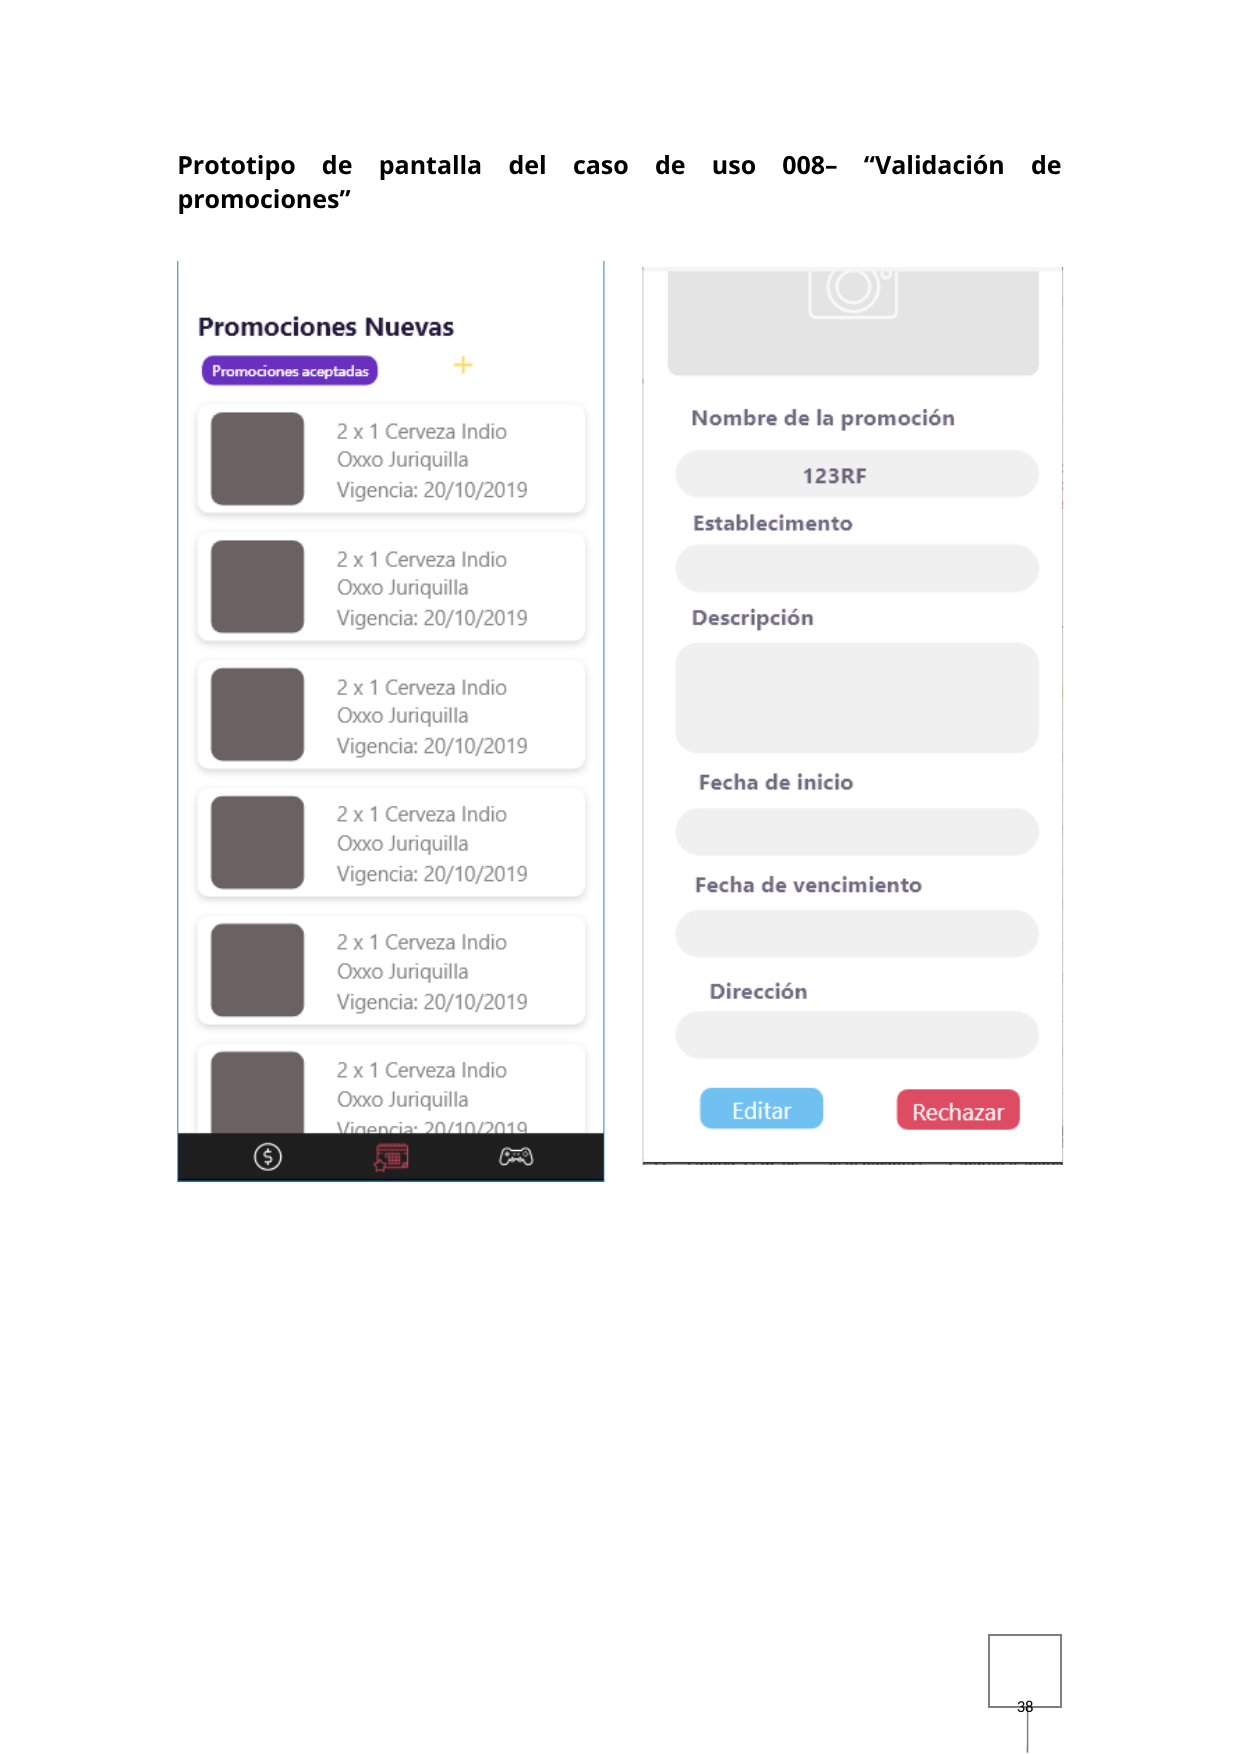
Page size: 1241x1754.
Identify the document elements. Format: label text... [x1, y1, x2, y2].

picture [177, 261, 605, 1182]
picture [642, 267, 1064, 1165]
text Prototipo de pantalla del caso de uso 008– “Validación de promociones” [177, 148, 1063, 216]
